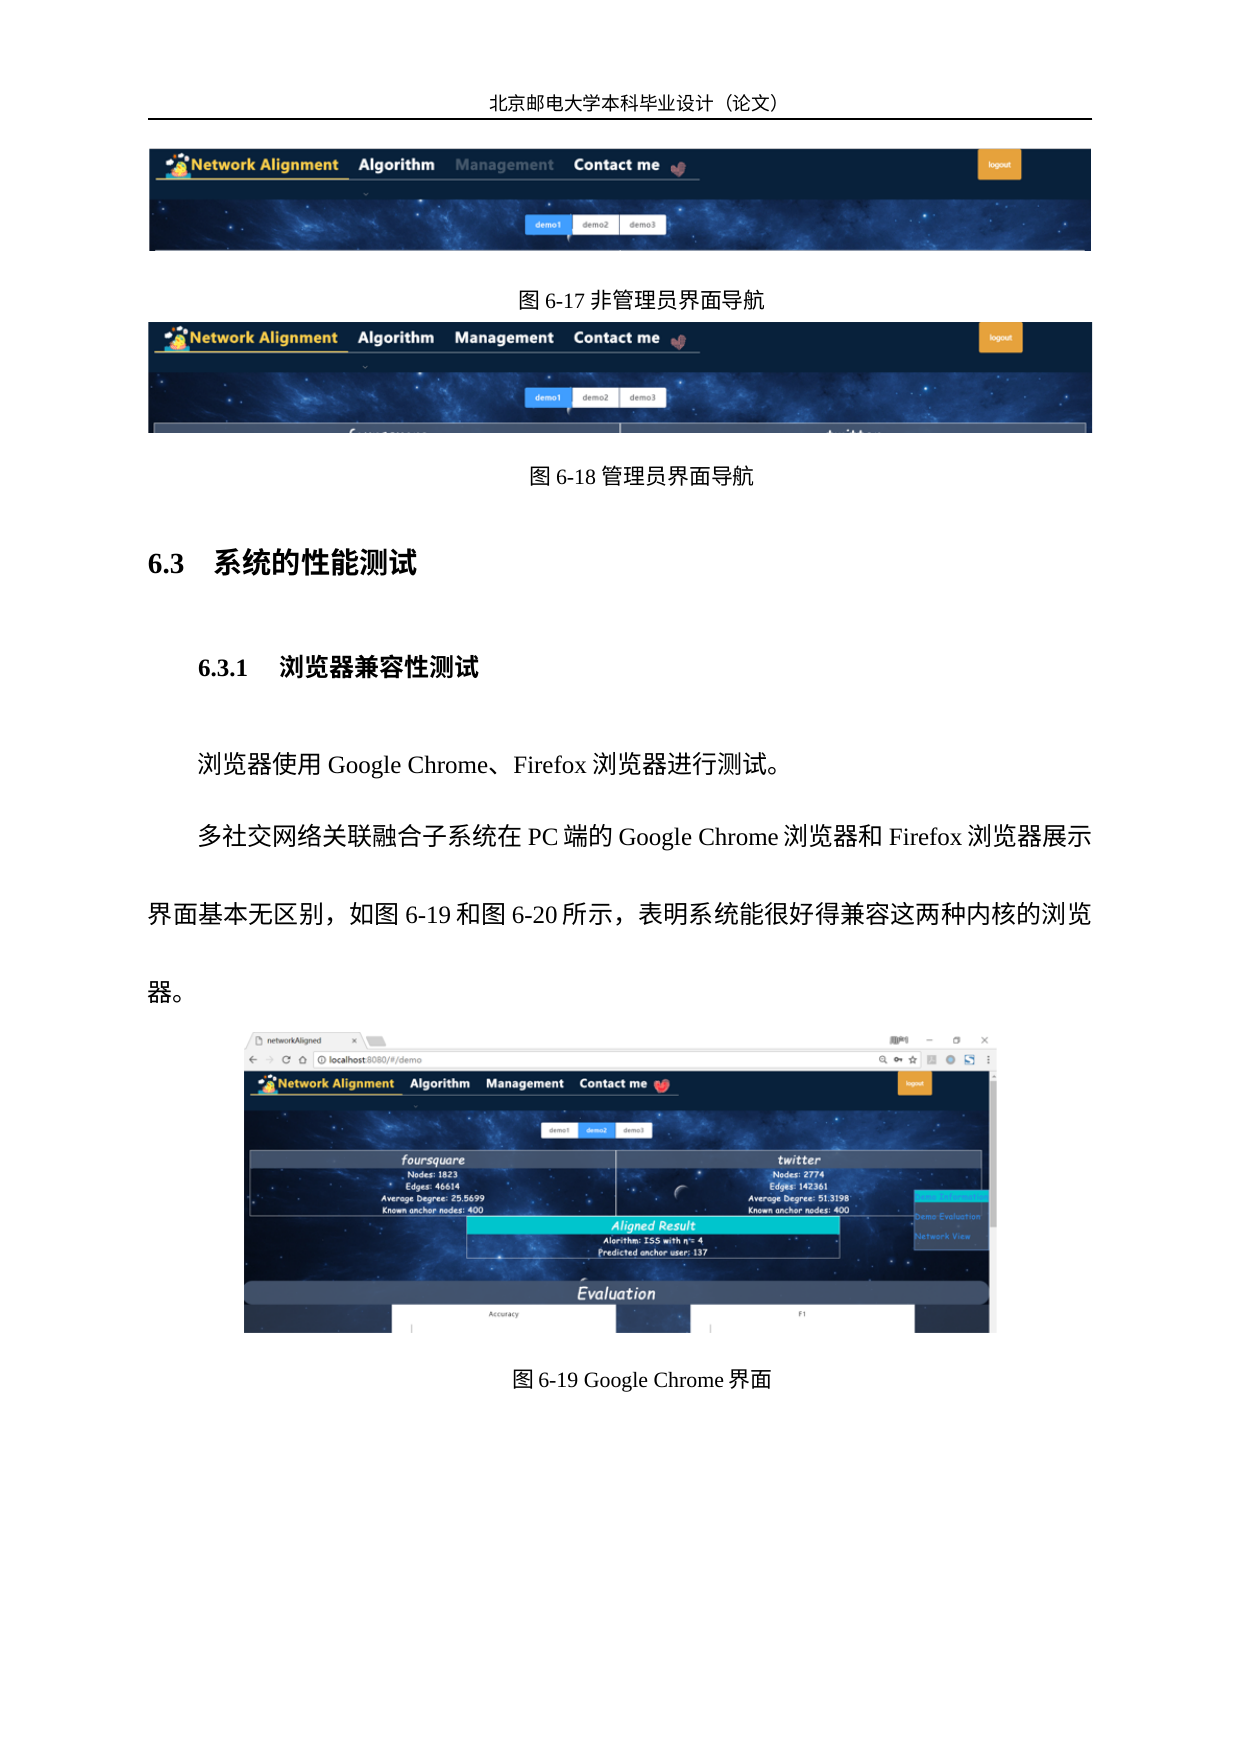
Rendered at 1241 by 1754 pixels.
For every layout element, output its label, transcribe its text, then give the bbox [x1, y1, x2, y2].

text 图6-18 管理员界面导航 [148, 458, 1092, 491]
text 6.3.1 浏览器兼容性测试 [148, 633, 1092, 698]
picture [148, 322, 1093, 433]
text 多社交网络关联融合子系统在PC端的Google Chrome浏览器和Firefox浏览器展示界面基本无区别，如图6-19和图6-20所示，表明系统能很好得兼容这两种内核的浏览器。 [148, 802, 1092, 1023]
picture [243, 1030, 997, 1334]
text 图6-17 非管理员界面导航 [148, 284, 1092, 317]
text 浏览器使用Google Chrome、Firefox浏览器进行测试。 [148, 730, 1092, 795]
picture [149, 148, 1091, 251]
text 6.3 系统的性能测试 [148, 528, 1092, 593]
text 图6-19 Google Chrome界面 [148, 1361, 1092, 1394]
